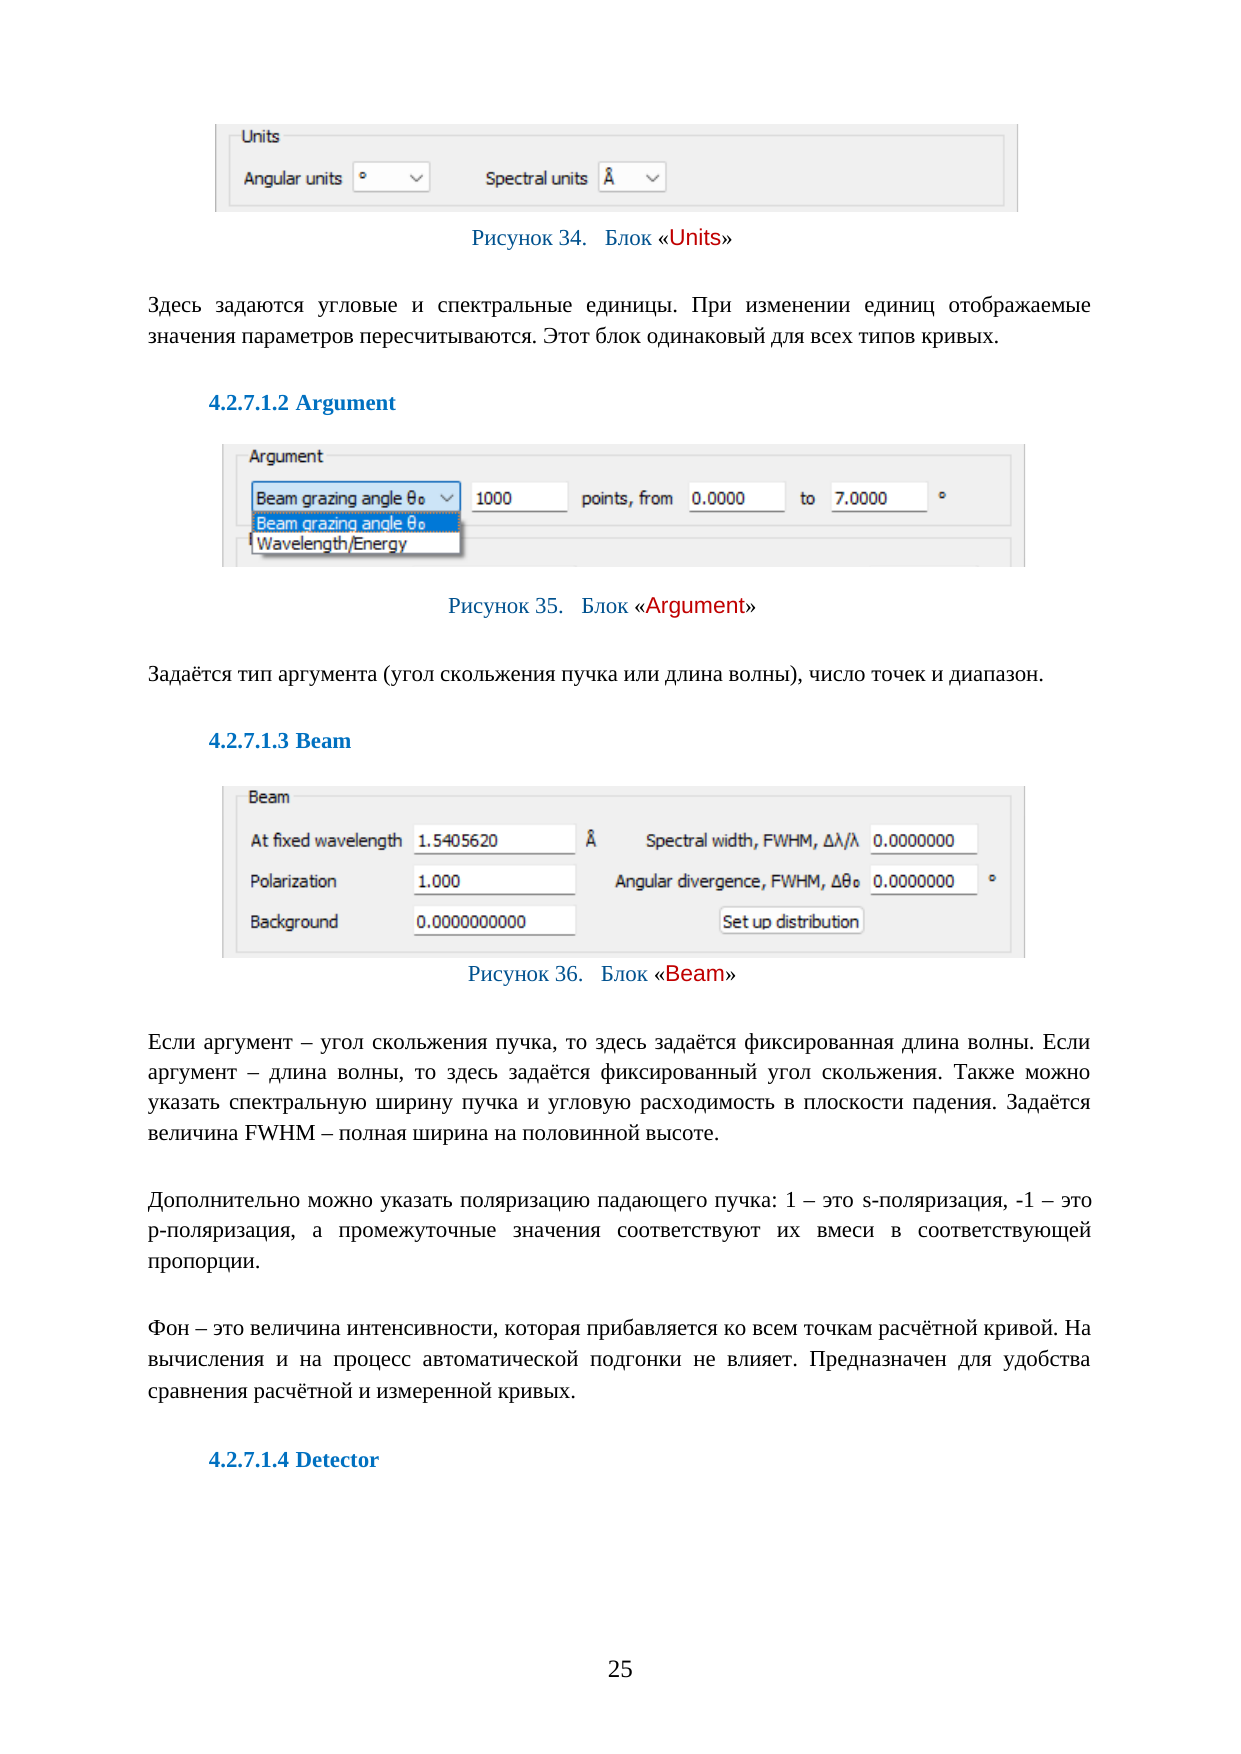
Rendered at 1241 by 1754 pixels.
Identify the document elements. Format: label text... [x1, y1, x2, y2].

picture [222, 444, 1026, 567]
text Задаётся тип аргумента (угол скольжения пучка или длина волны), число точек и диапазон. [148, 660, 1093, 686]
subtitle Argument [209, 389, 1093, 416]
picture [215, 124, 1019, 212]
picture [222, 786, 1026, 958]
text Если аргумент – угол скольжения пучка, то здесь задаётся фиксированная длина волны. Если аргумент – длина волны, то здесь задаётся фиксированный угол скольжения. Также можно указать спектральную ширину пучка и угловую расходимость в плоскости падения. Задаётся величина FWHM – полная ширина на половинной высоте. [148, 1028, 1093, 1145]
text Здесь задаются угловые и спектральные единицы. При изменении единиц отображаемые значения параметров пересчитываются. Этот блок одинаковый для всех типов кривых. [148, 291, 1093, 348]
subtitle Beam [209, 727, 1093, 754]
text Дополнительно можно указать поляризацию падающего пучка: 1 – это s-поляризация, -1 – это p-поляризация, а промежуточные значения соответствуют их вмеси в соответствующей пропорции. [148, 1186, 1093, 1273]
subtitle Detector [209, 1446, 1093, 1472]
text Фон – это величина интенсивности, которая прибавляется ко всем точкам расчётной кривой. На вычисления и на процесс автоматической подгонки не влияет. Предназначен для удобства сравнения расчётной и измеренной кривых. [148, 1314, 1093, 1404]
